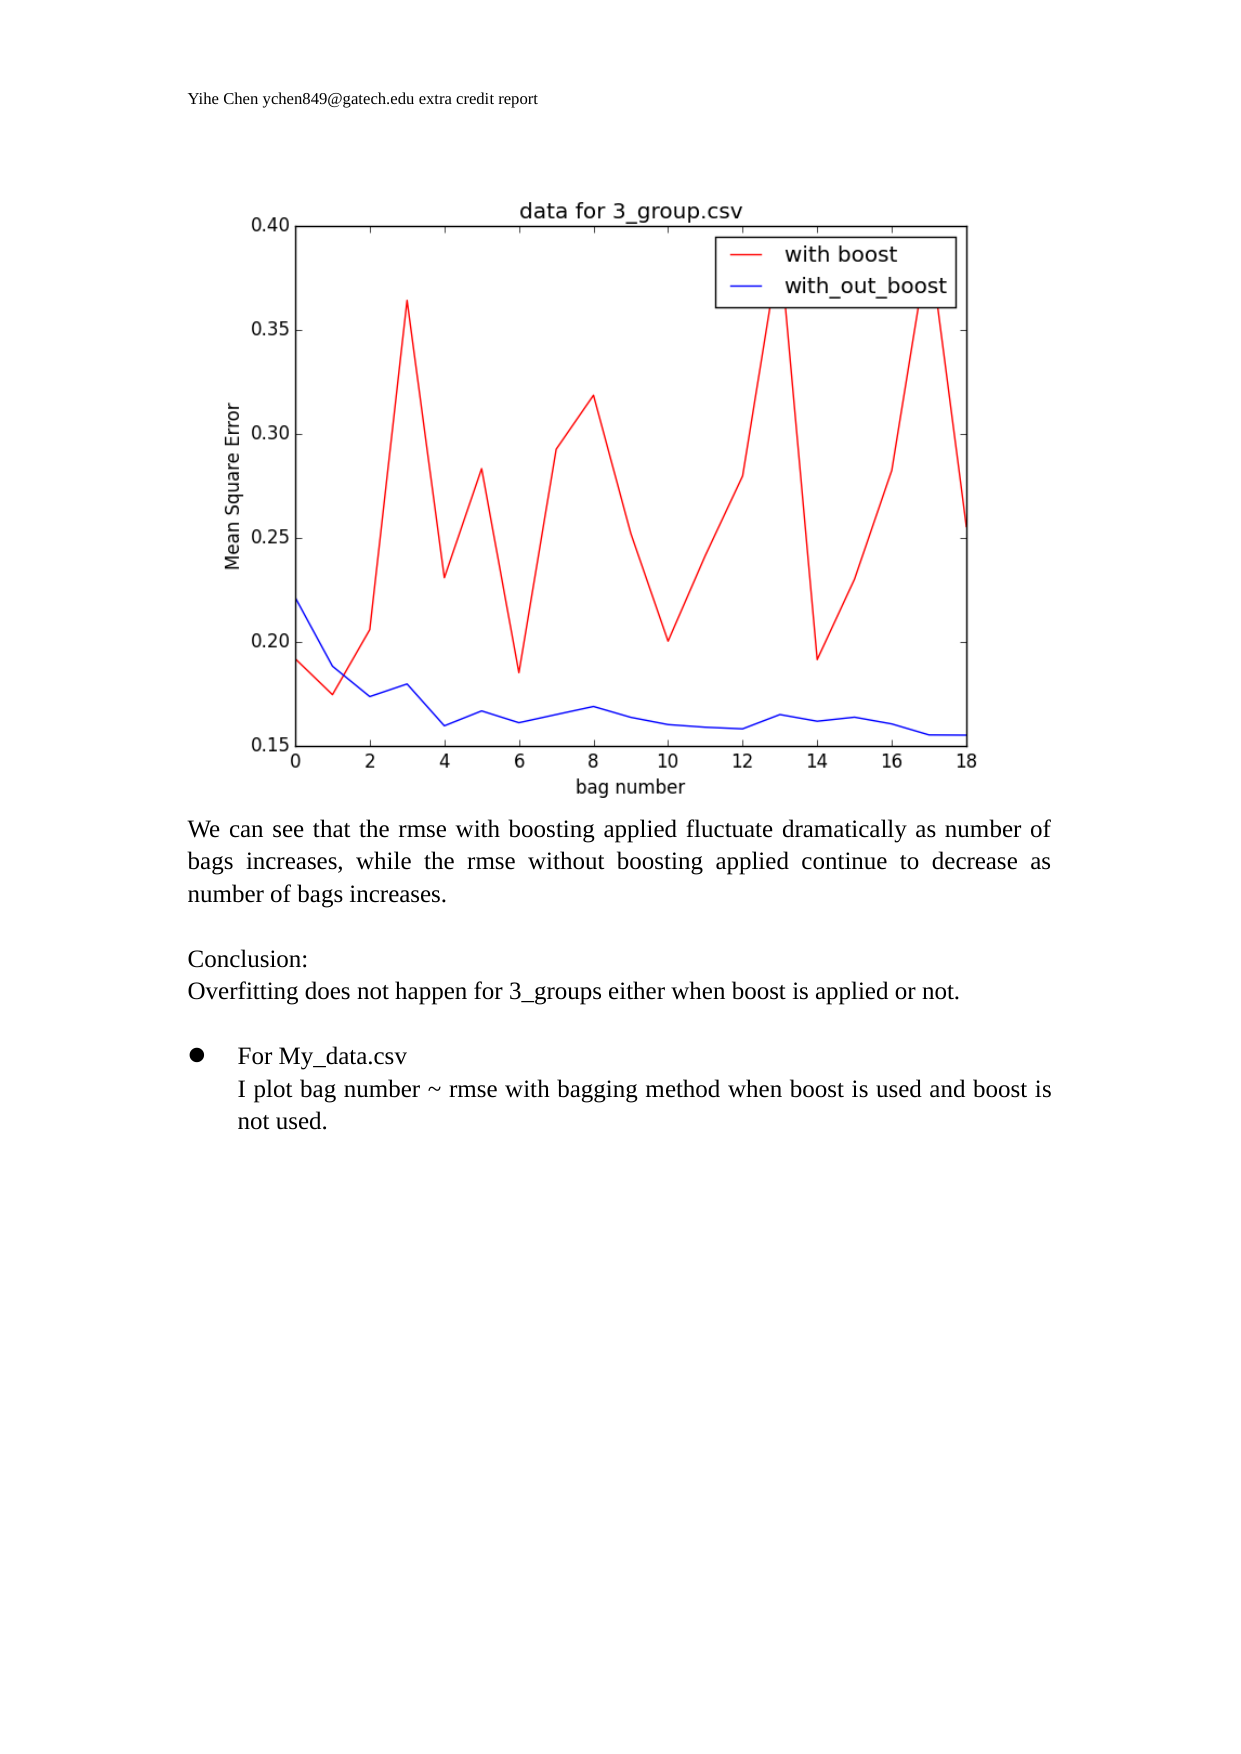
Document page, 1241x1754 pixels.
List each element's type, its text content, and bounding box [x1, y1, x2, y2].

text We can see that the rmse with boosting applied fluctuate dramatically as number of bags increases, while the rmse without boosting applied continue to decrease as number of bags increases. [187, 812, 1053, 909]
text Conclusion: [187, 942, 1053, 974]
text Overfitting does not happen for 3_groups either when boost is applied or not. [187, 974, 1053, 1007]
picture [187, 162, 1053, 811]
list I plot bag number ~ rmse with bagging method when boost is used and boost is not used. [237, 1072, 1053, 1137]
list For My_data.csv [187, 1039, 1053, 1072]
